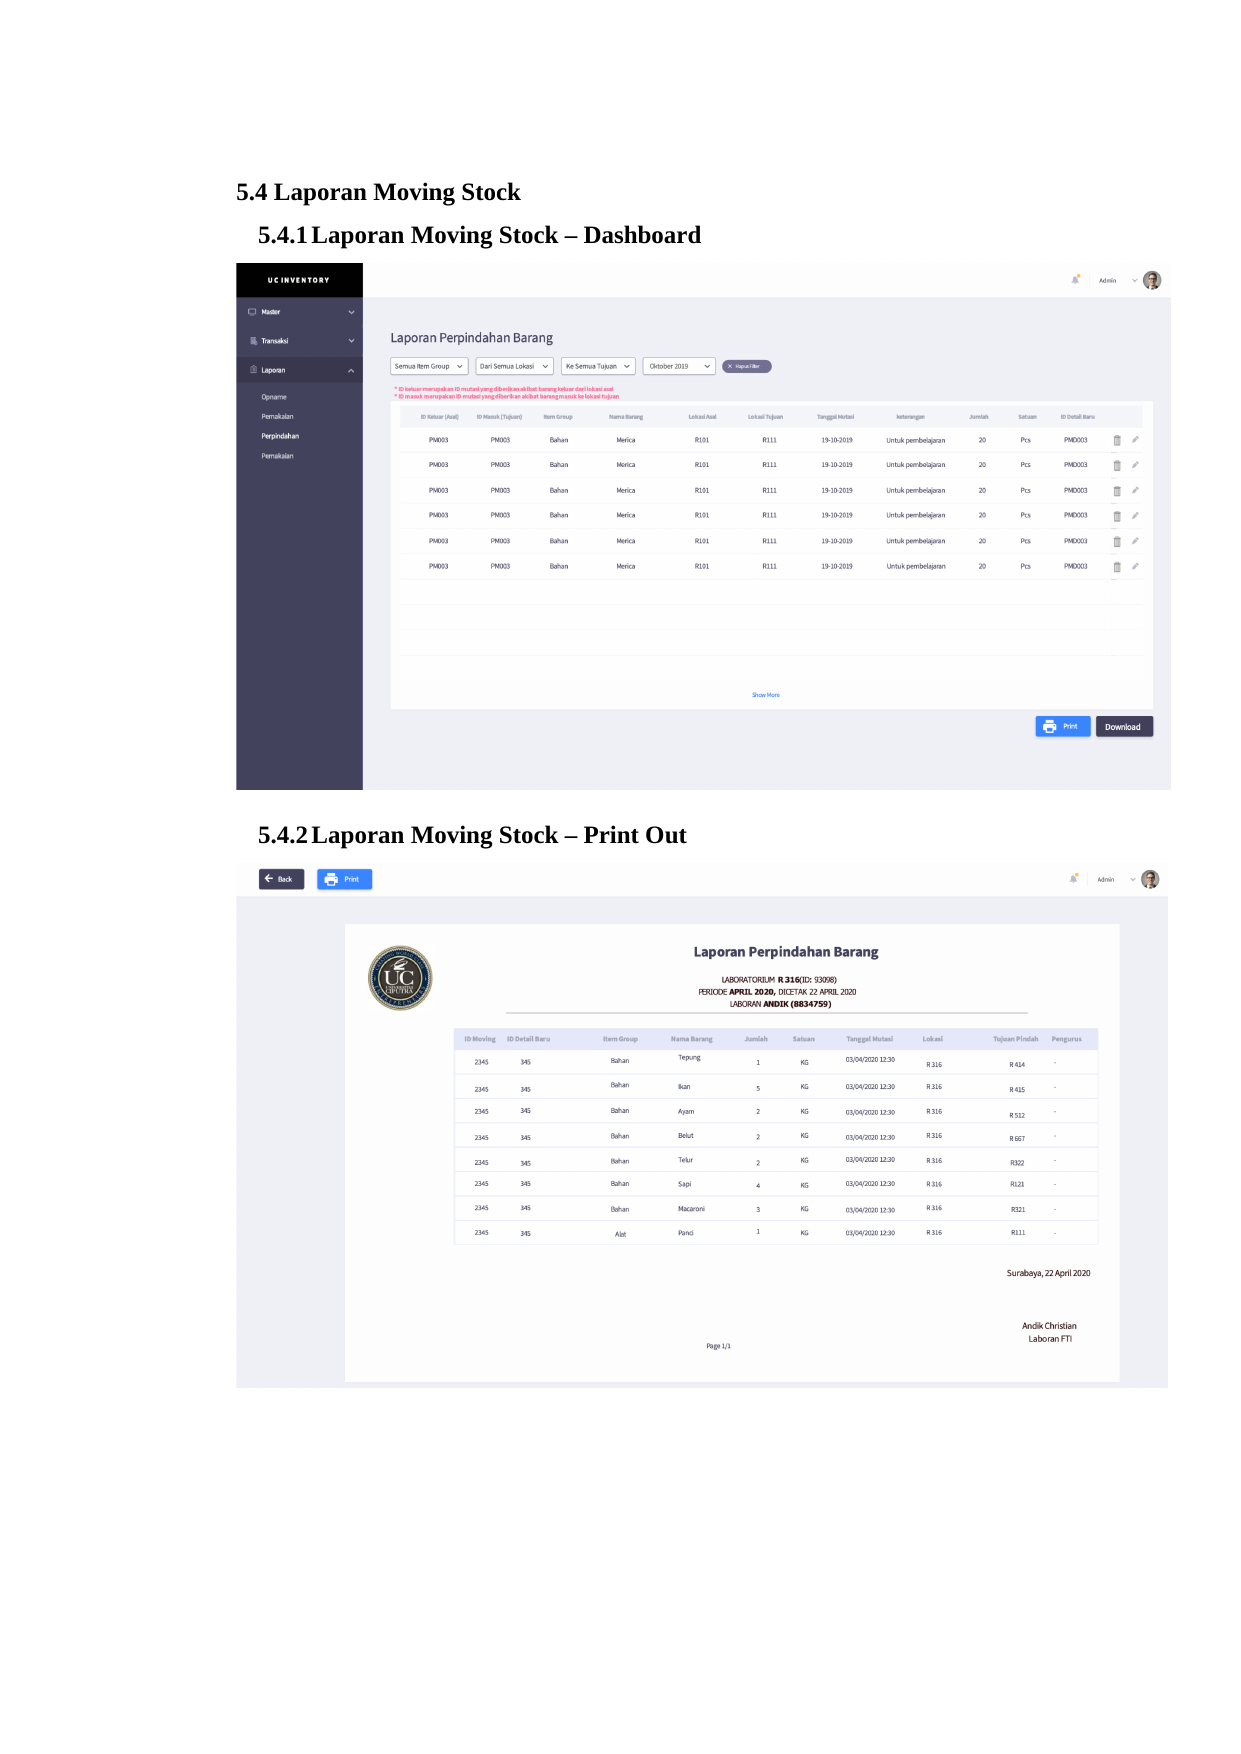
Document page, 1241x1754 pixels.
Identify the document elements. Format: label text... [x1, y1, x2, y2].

picture [236, 863, 1168, 1388]
text Laporan Moving Stock – Print Out [258, 820, 1063, 849]
text Laporan Moving Stock [236, 177, 1063, 206]
text Laporan Moving Stock – Dashboard [258, 220, 1063, 249]
picture [236, 263, 1171, 790]
